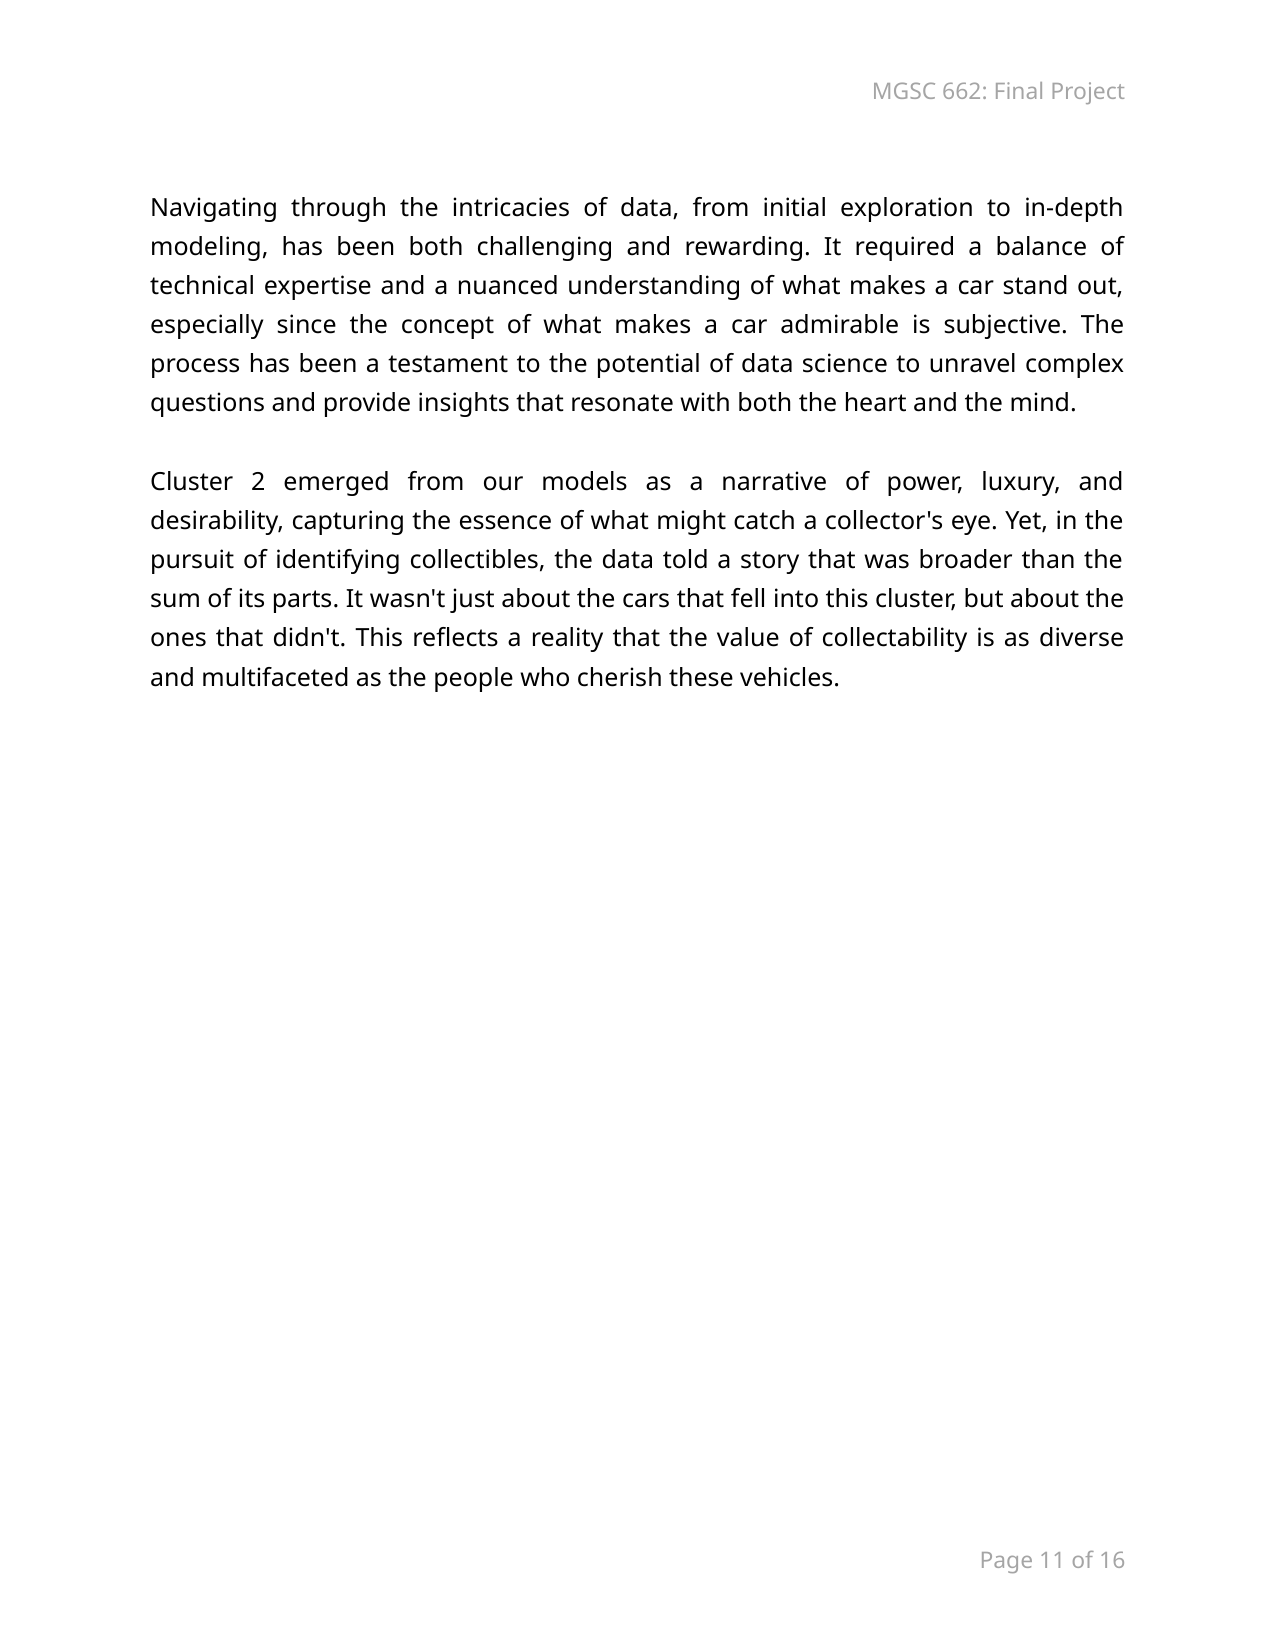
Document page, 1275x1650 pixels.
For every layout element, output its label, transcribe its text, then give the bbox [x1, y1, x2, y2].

text Navigating through the intricacies of data, from initial exploration to in-depth modeling, has been both challenging and rewarding. It required a balance of technical expertise and a nuanced understanding of what makes a car stand out, especially since the concept of what makes a car admirable is subjective. The process has been a testament to the potential of data science to unravel complex questions and provide insights that resonate with both the heart and the mind. [150, 189, 1125, 419]
text Cluster 2 emerged from our models as a narrative of power, luxury, and desirability, capturing the essence of what might catch a collector's eye. Yet, in the pursuit of identifying collectibles, the data told a story that was broader than the sum of its parts. It wasn't just about the cars that fell into this cluster, but about the ones that didn't. This reflects a reality that the value of collectability is as diverse and multifaceted as the people who cherish these vehicles. [150, 463, 1125, 693]
